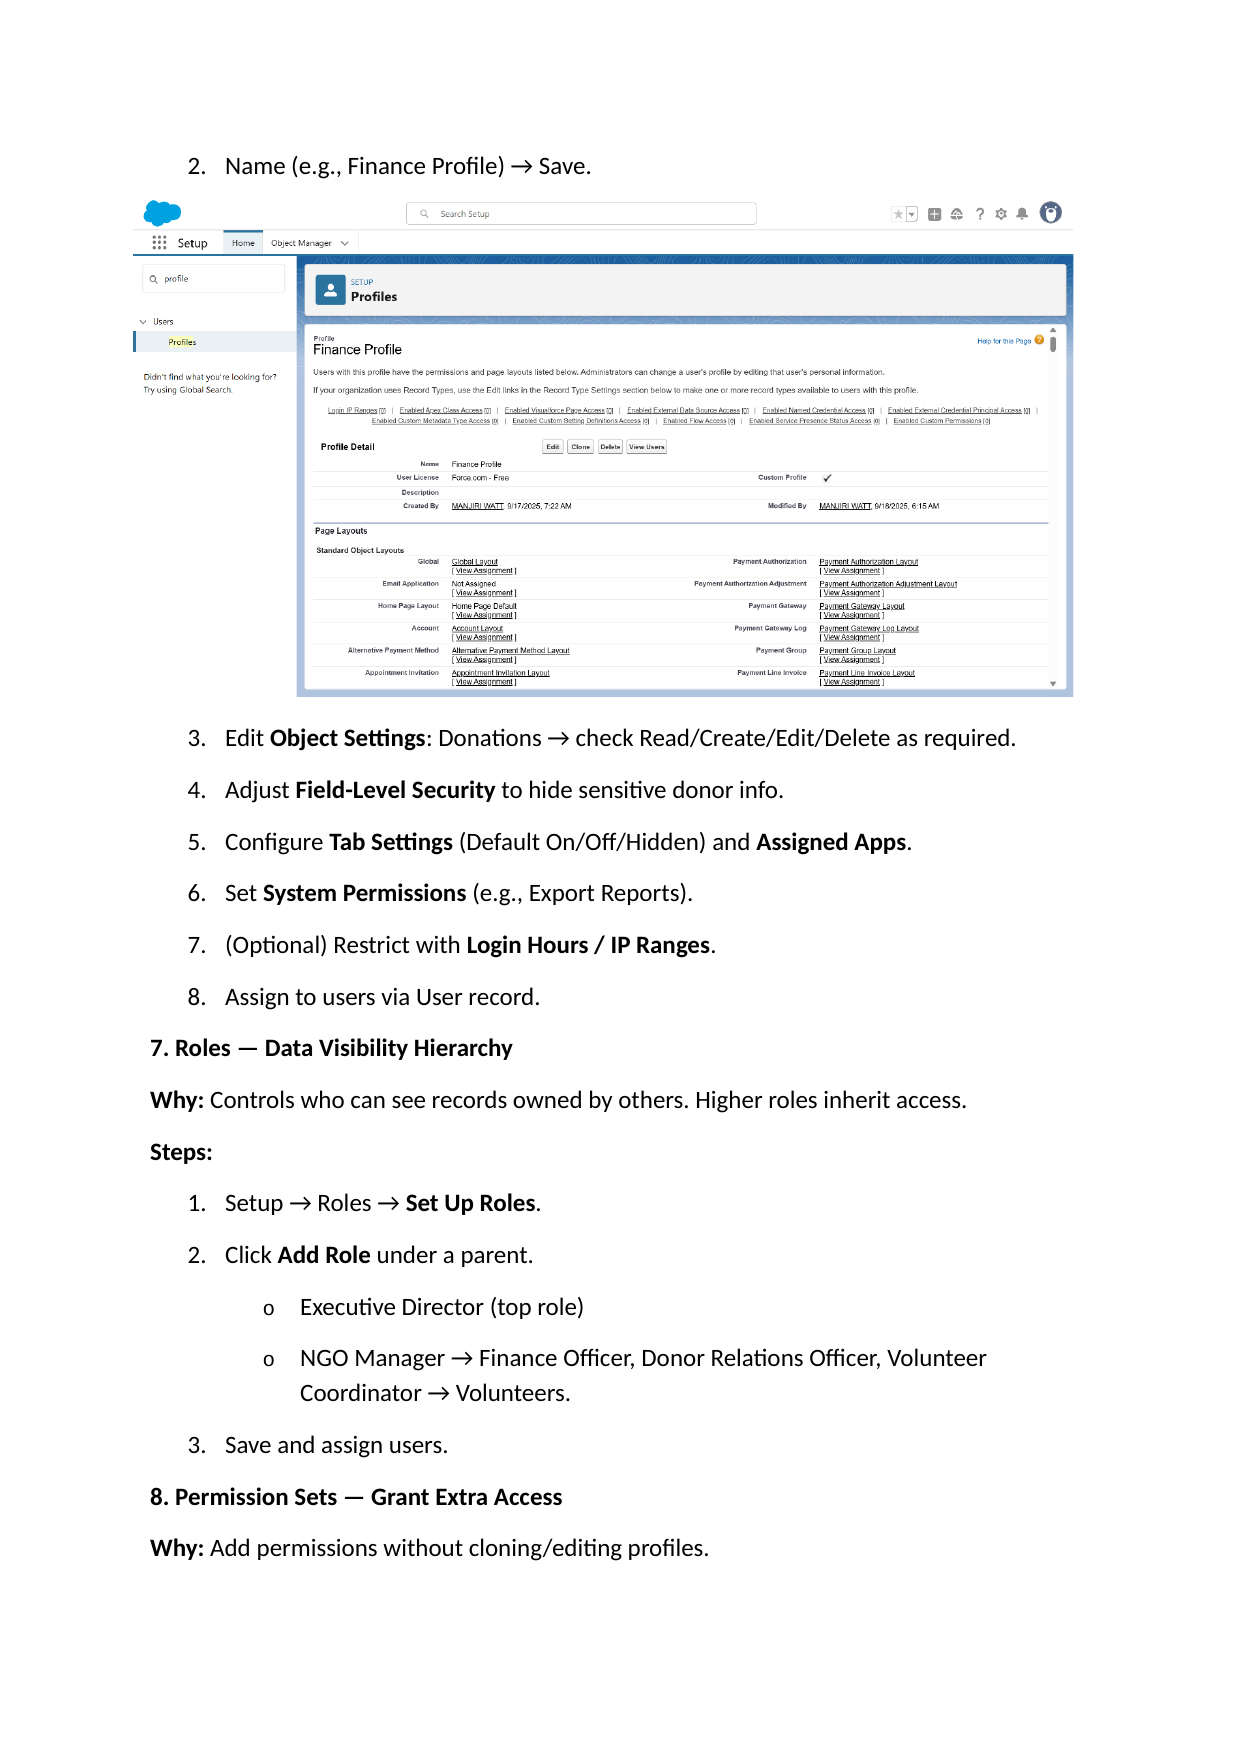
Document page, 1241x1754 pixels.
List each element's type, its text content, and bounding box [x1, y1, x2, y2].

list Save and assign users. [187, 1429, 1090, 1459]
list Name (e.g., Finance Profile) → Save. [187, 150, 1090, 181]
text Why: Add permissions without cloning/editing profiles. [150, 1532, 1090, 1563]
list Set System Permissions (e.g., Export Reports). [187, 877, 1090, 908]
list Click Add Role under a parent. [187, 1239, 1090, 1269]
list NGO Manager → Finance Officer, Donor Relations Officer, Volunteer Coordinator → Volunteers. [262, 1342, 1090, 1408]
text Why: Controls who can see records owned by others. Higher roles inherit access. [150, 1084, 1090, 1114]
list Executive Director (top role) [262, 1291, 1090, 1321]
list Configure Tab Settings (Default On/Off/Hidden) and Assigned Apps. [187, 826, 1090, 856]
picture [133, 198, 1074, 697]
text Steps: [150, 1136, 1090, 1166]
text 8. Permission Sets — Grant Extra Access [150, 1481, 1090, 1511]
list Assign to users via User record. [187, 981, 1090, 1011]
text 7. Roles — Data Visibility Hierarchy [150, 1032, 1090, 1063]
list Setup → Roles → Set Up Roles. [187, 1187, 1090, 1218]
list Adjust Field-Level Security to hide sensitive donor info. [187, 774, 1090, 804]
list (Optional) Restrict with Login Hours / IP Ranges. [187, 929, 1090, 959]
